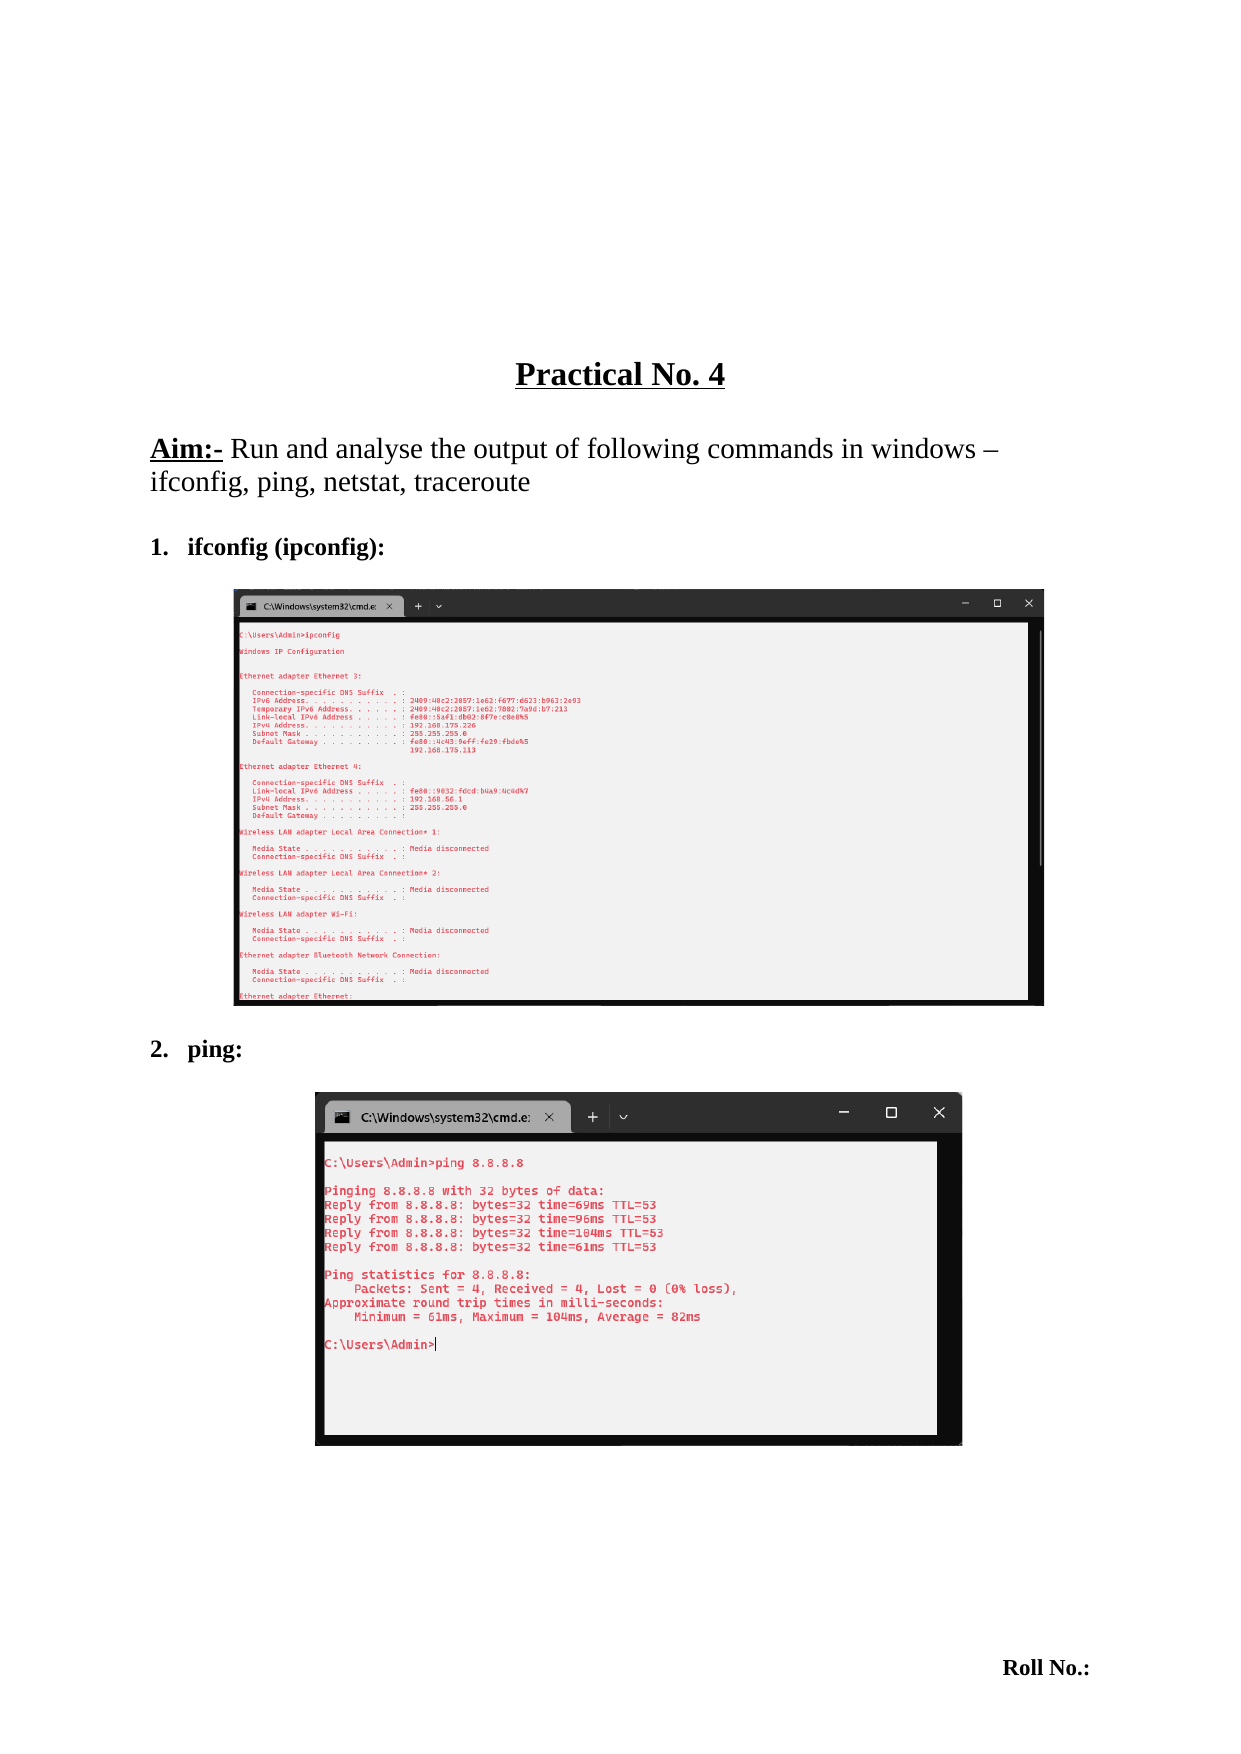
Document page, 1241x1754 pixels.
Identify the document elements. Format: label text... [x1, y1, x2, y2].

list ping: [150, 1034, 1090, 1063]
text Aim:- Run and analyse the output of following commands in windows – ifconfig, ping, netstat, traceroute [150, 431, 1090, 498]
picture [233, 589, 1045, 1006]
picture [315, 1092, 963, 1446]
text Practical No. 4 [150, 354, 1090, 393]
list ifconfig (ipconfig): [150, 532, 1090, 560]
